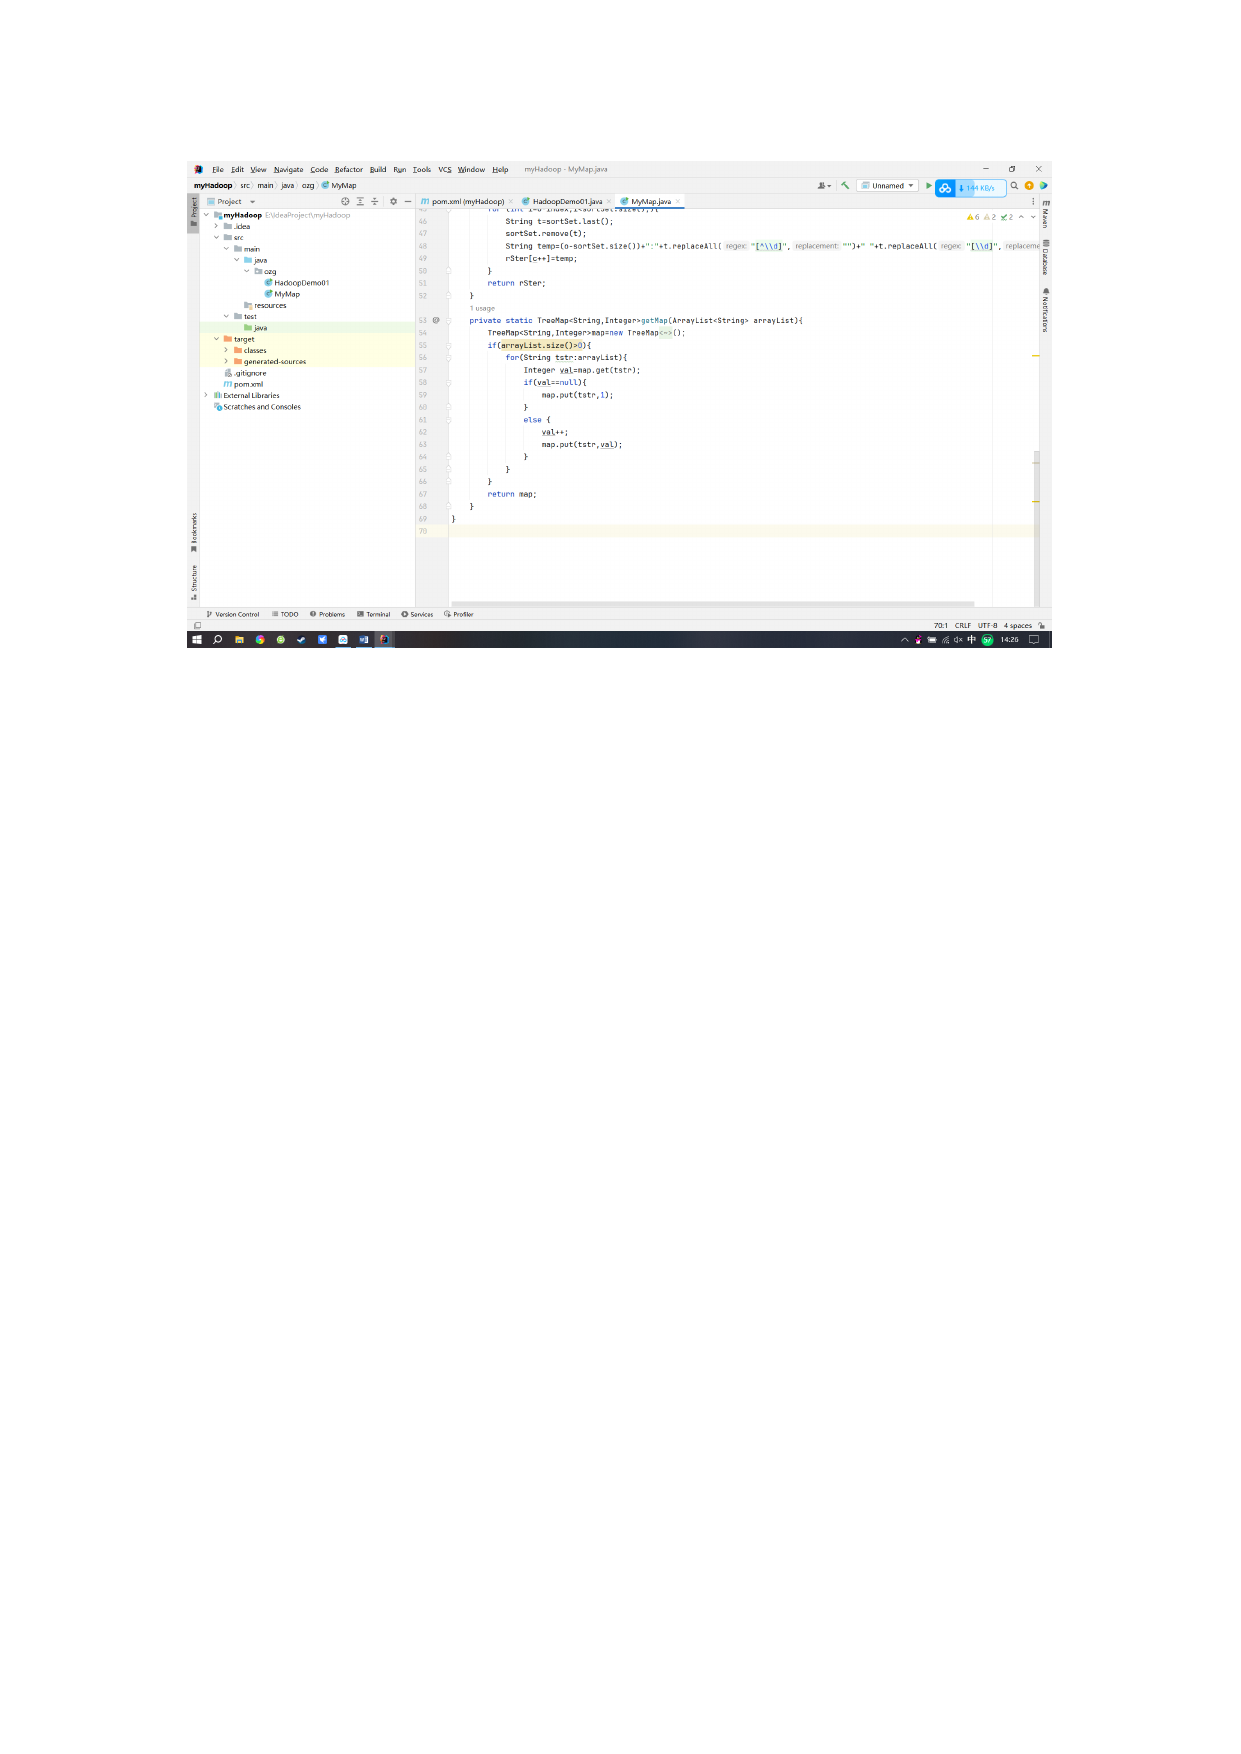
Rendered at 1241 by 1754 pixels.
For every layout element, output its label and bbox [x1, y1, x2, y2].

picture [187, 161, 1052, 648]
